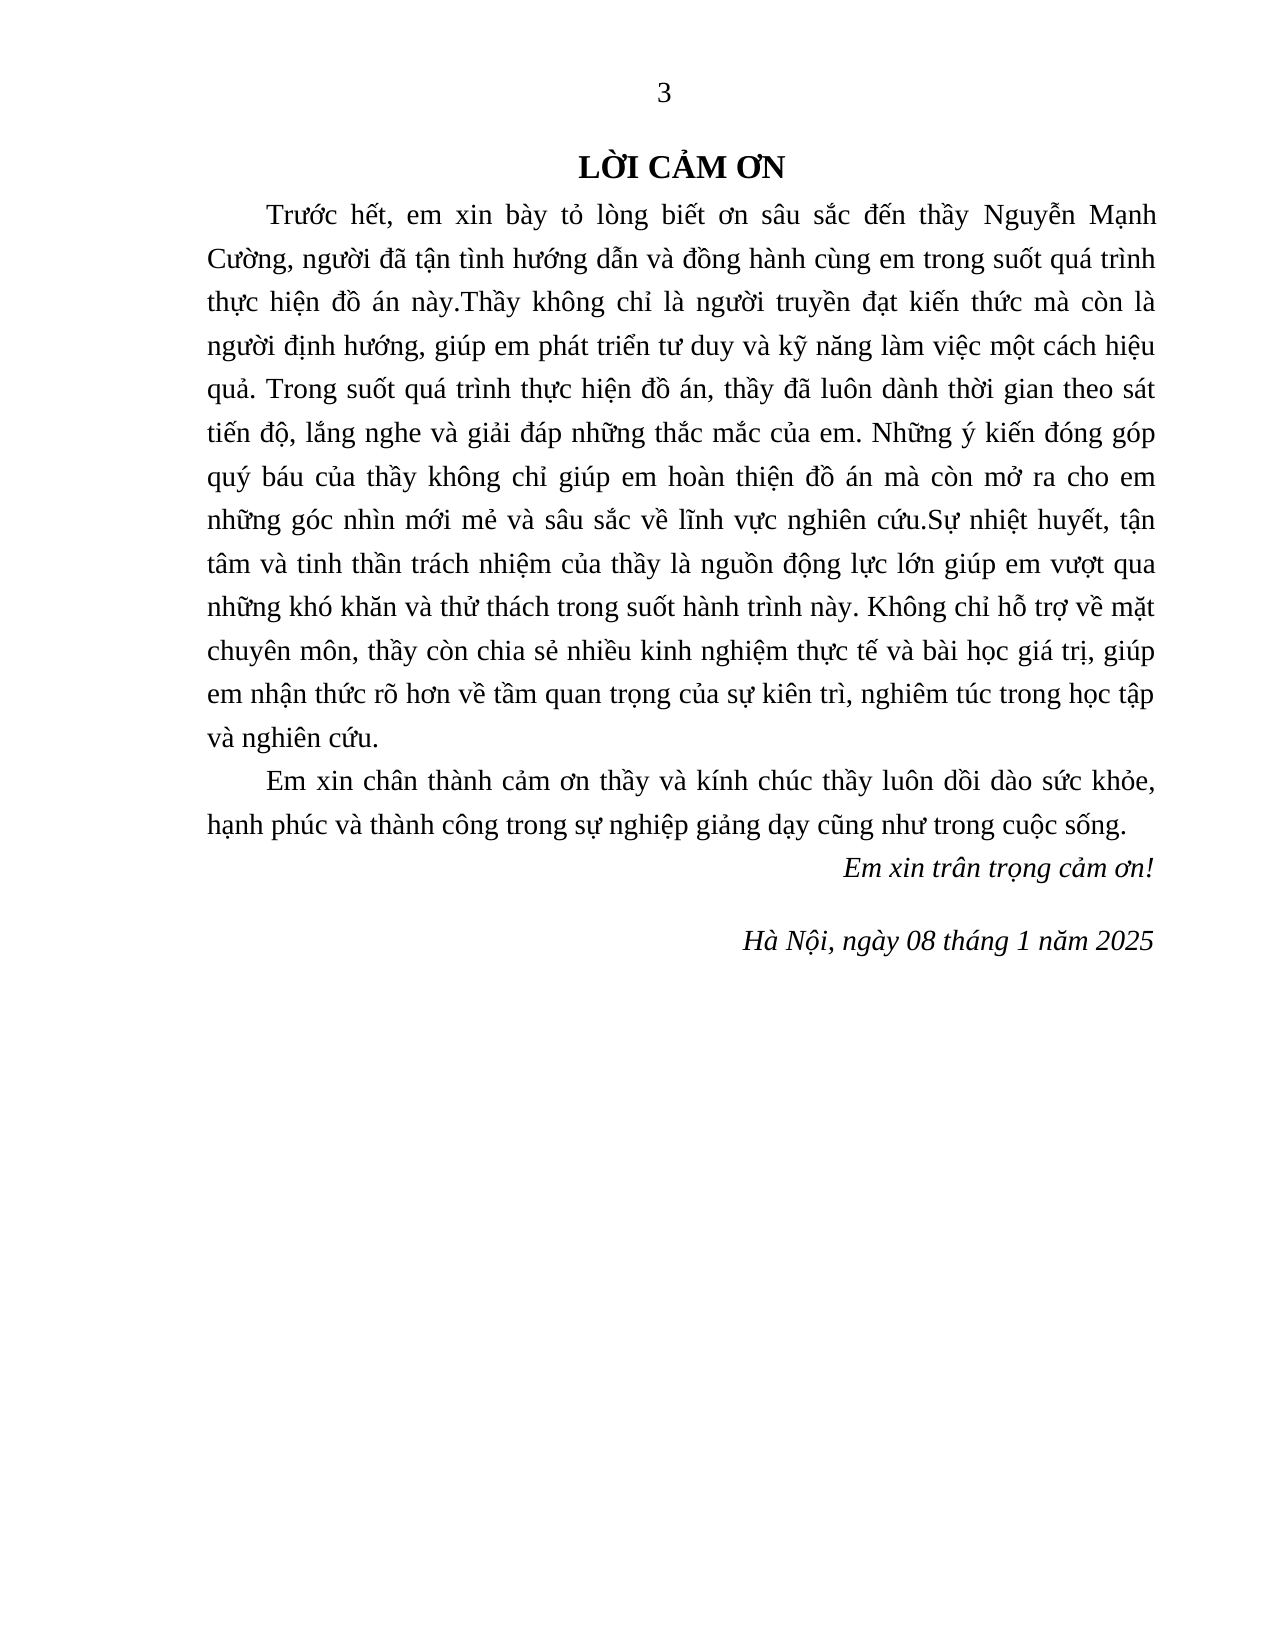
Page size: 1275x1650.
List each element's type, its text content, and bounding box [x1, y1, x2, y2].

text Em xin trân trọng cảm ơn! [207, 851, 1157, 884]
text Hà Nội, ngày 08 tháng 1 năm 2025 [207, 923, 1157, 956]
subtitle LỜI CẢM ƠN [207, 148, 1157, 186]
text Em xin chân thành cảm ơn thầy và kính chúc thầy luôn dồi dào sức khỏe, hạnh phúc và thành công trong sự nghiệp giảng dạy cũng như trong cuộc sống. [207, 763, 1157, 841]
text Trước hết, em xin bày tỏ lòng biết ơn sâu sắc đến thầy Nguyễn Mạnh Cường, người đã tận tình hướng dẫn và đồng hành cùng em trong suốt quá trình thực hiện đồ án này.Thầy không chỉ là người truyền đạt kiến thức mà còn là người định hướng, giúp em phát triển tư duy và kỹ năng làm việc một cách hiệu quả. Trong suốt quá trình thực hiện đồ án, thầy đã luôn dành thời gian theo sát tiến độ, lắng nghe và giải đáp những thắc mắc của em. Những ý kiến đóng góp quý báu của thầy không chỉ giúp em hoàn thiện đồ án mà còn mở ra cho em những góc nhìn mới mẻ và sâu sắc về lĩnh vực nghiên cứu.Sự nhiệt huyết, tận tâm và tinh thần trách nhiệm của thầy là nguồn động lực lớn giúp em vượt qua những khó khăn và thử thách trong suốt hành trình này. Không chỉ hỗ trợ về mặt chuyên môn, thầy còn chia sẻ nhiều kinh nghiệm thực tế và bài học giá trị, giúp em nhận thức rõ hơn về tầm quan trọng của sự kiên trì, nghiêm túc trong học tập và nghiên cứu. [207, 197, 1157, 753]
